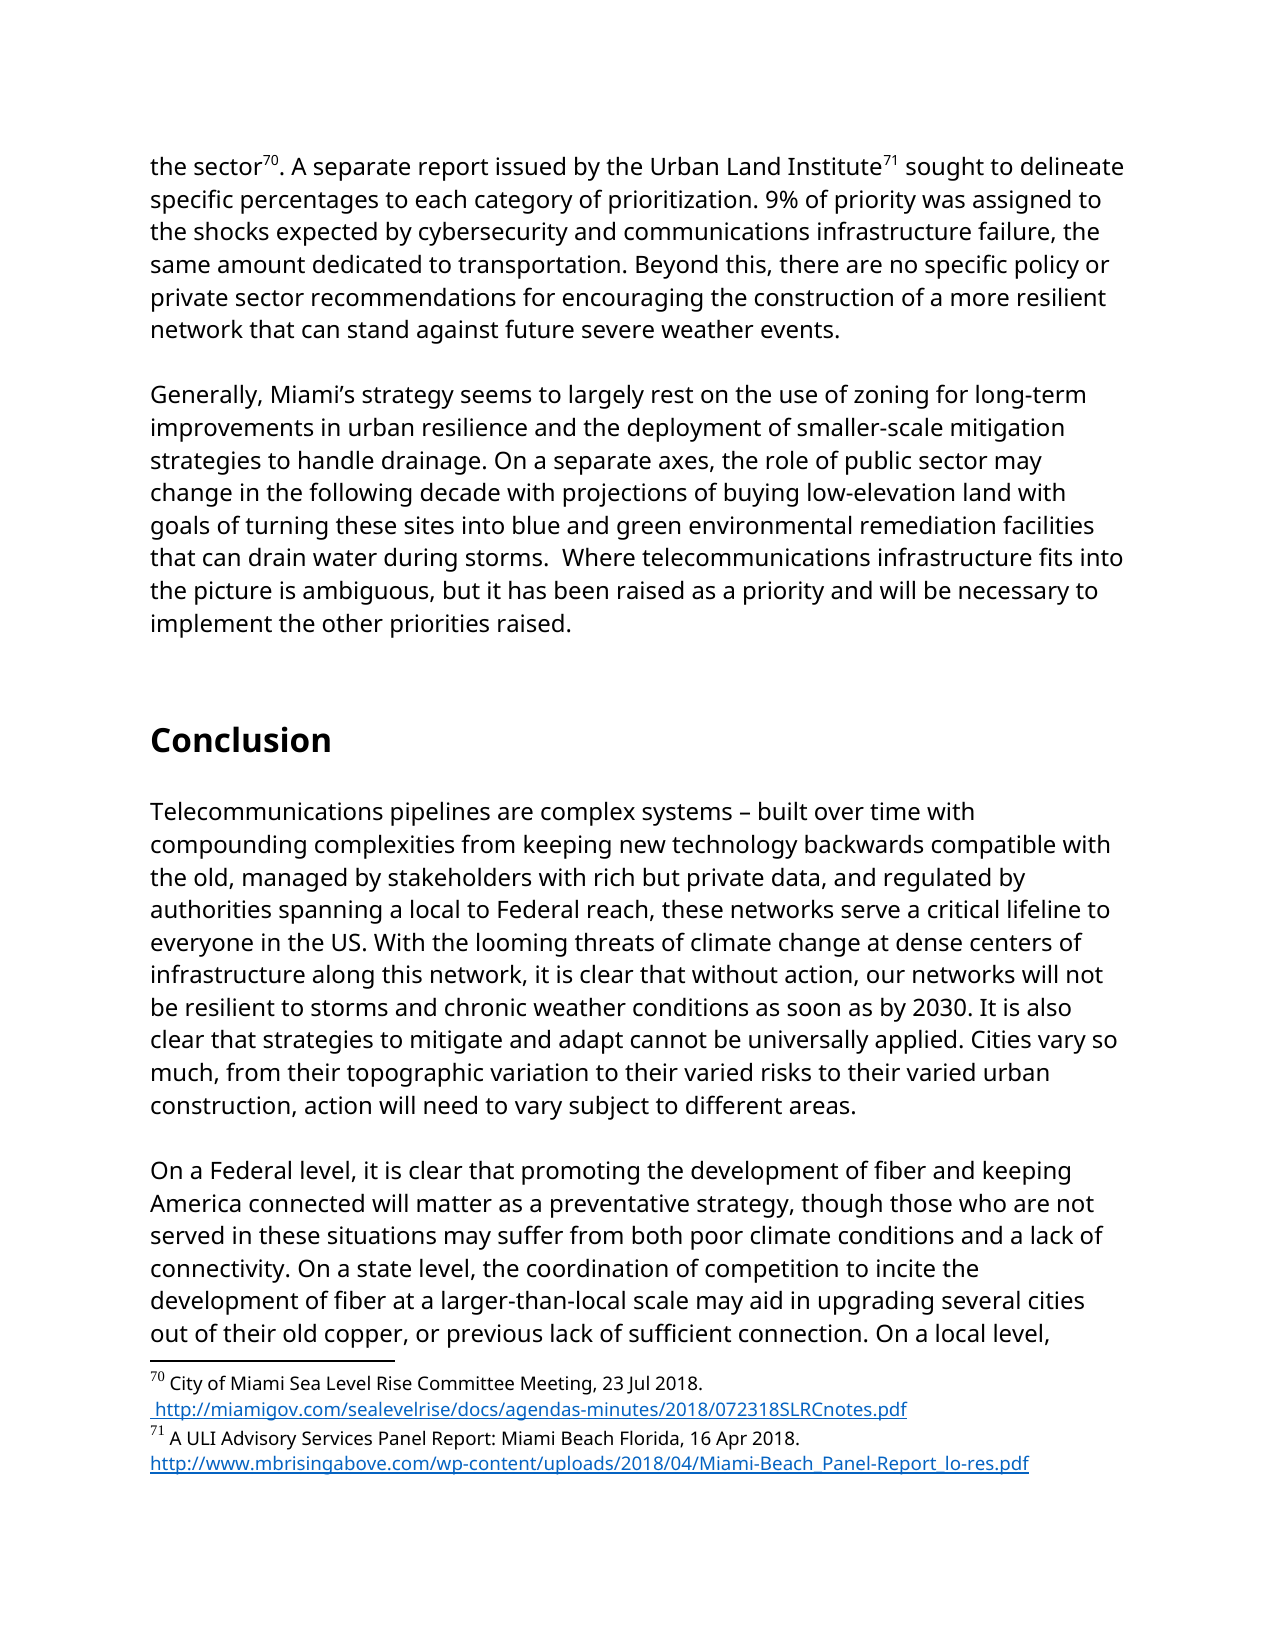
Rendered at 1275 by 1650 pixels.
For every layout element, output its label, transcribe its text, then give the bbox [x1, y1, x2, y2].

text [150, 150, 1125, 346]
text Telecommunications pipelines are complex systems – built over time with compounding complexities from keeping new technology backwards compatible with the old, managed by stakeholders with rich but private data, and regulated by authorities spanning a local to Federal reach, these networks serve a critical lifeline to everyone in the US. With the looming threats of climate change at dense centers of infrastructure along this network, it is clear that without action, our networks will not be resilient to storms and chronic weather conditions as soon as by 2030. It is also clear that strategies to mitigate and adapt cannot be universally applied. Cities vary so much, from their topographic variation to their varied risks to their varied urban construction, action will need to vary subject to different areas. [150, 795, 1125, 1121]
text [150, 1154, 1125, 1349]
text Generally, Miami’s strategy seems to largely rest on the use of zoning for long-term improvements in urban resilience and the deployment of smaller-scale mitigation strategies to handle drainage. On a separate axes, the role of public sector may change in the following decade with projections of buying low-elevation land with goals of turning these sites into blue and green environmental remediation facilities that can drain water during storms. Where telecommunications infrastructure fits into the picture is ambiguous, but it has been raised as a priority and will be necessary to implement the other priorities raised. [150, 378, 1125, 639]
text Conclusion [150, 717, 1125, 762]
